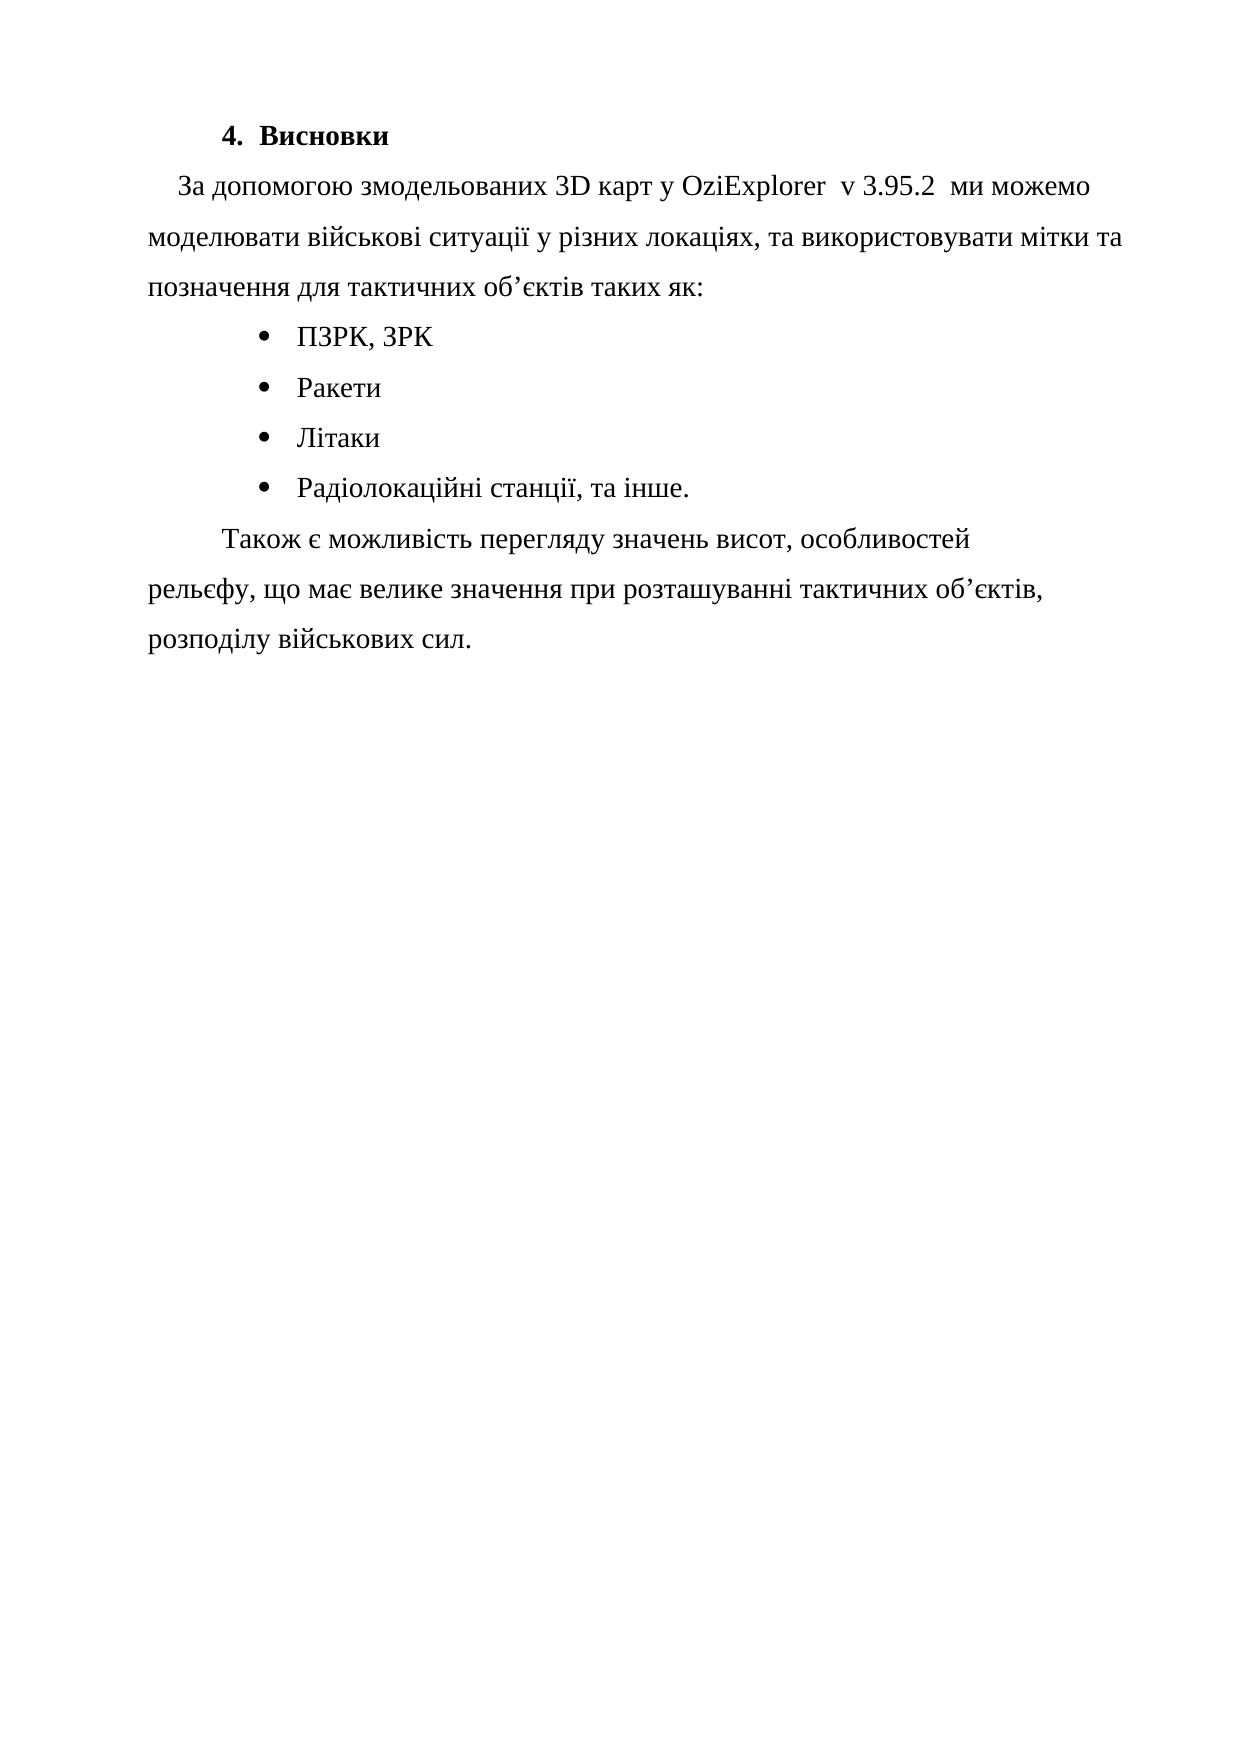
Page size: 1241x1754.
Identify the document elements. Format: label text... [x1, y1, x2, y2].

list Літаки [259, 420, 1152, 454]
list ПЗРК, ЗРК [259, 319, 1152, 353]
list Висновки [222, 118, 1152, 152]
list Радіолокаційні станції, та інше. [259, 471, 1152, 504]
text рельєфу, що має велике значення при розташуванні тактичних об’єктів, розподілу військових сил. [148, 571, 1152, 655]
list Ракети [259, 370, 1152, 403]
text Також є можливість перегляду значень висот, особливостей [148, 521, 1152, 554]
text За допомогою змодельованих 3D карт у OziExplorer v 3.95.2 ми можемо моделювати військові ситуації у різних локаціях, та використовувати мітки та позначення для тактичних об’єктів таких як: [148, 168, 1152, 303]
